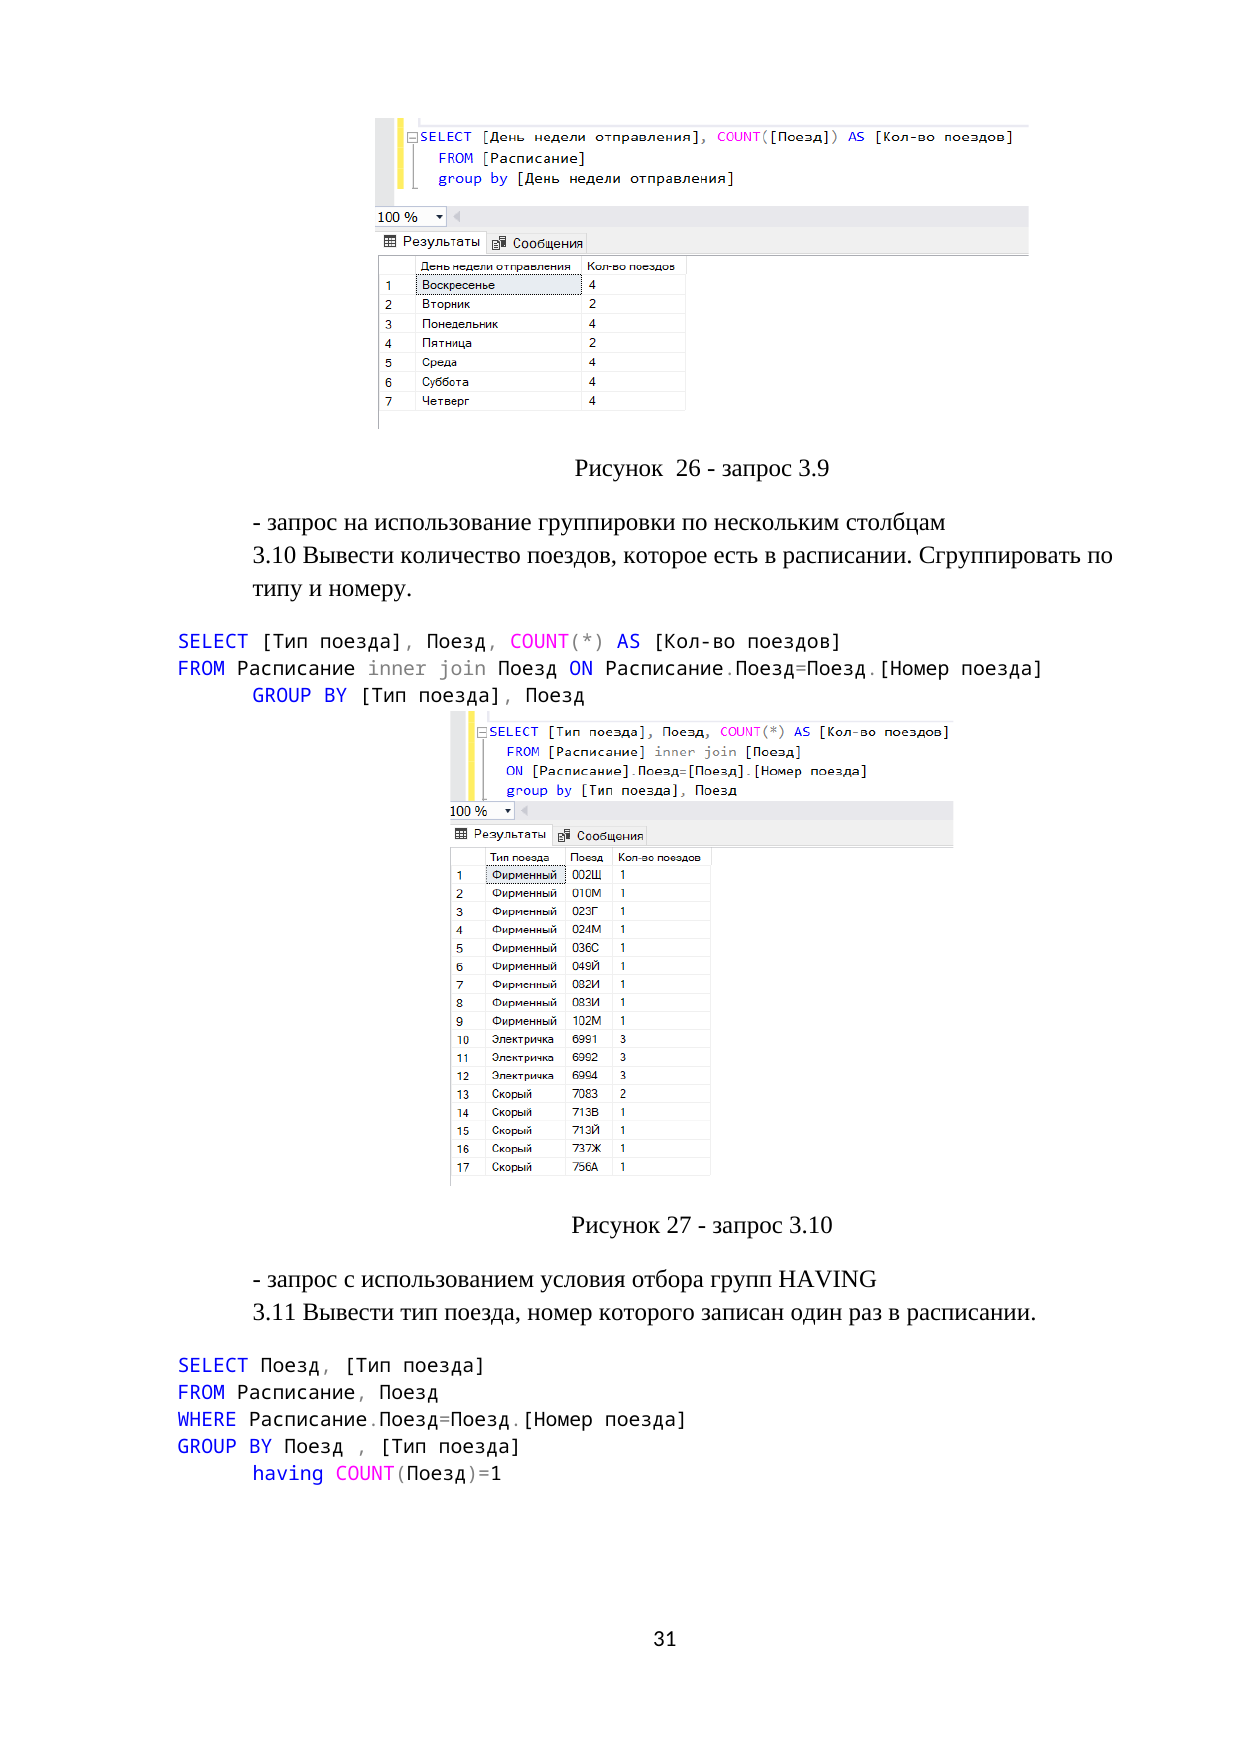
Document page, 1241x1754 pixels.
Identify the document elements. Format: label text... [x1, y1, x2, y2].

text Рисунок 26 - запрос 3.9 [252, 453, 1152, 482]
list - запрос на использование группировки по нескольким столбцам [252, 507, 1152, 536]
text SELECT [Тип поезда], Поезд, COUNT(*) AS [Кол-во поездов] [177, 627, 1152, 654]
list 3.10 Вывести количество поездов, которое есть в расписании. Сгруппировать по типу и номеру. [252, 540, 1152, 602]
picture [375, 118, 1029, 429]
text GROUP BY Поезд , [Тип поезда] [177, 1432, 1152, 1459]
list having COUNT(Поезд)=1 [252, 1459, 1152, 1486]
picture [450, 711, 954, 1186]
list GROUP BY [Тип поезда], Поезд [252, 681, 1152, 708]
text Рисунок 27 - запрос 3.10 [252, 1211, 1152, 1239]
text FROM Расписание inner join Поезд ON Расписание.Поезд=Поезд.[Номер поезда] [177, 654, 1152, 681]
text FROM Расписание, Поезд [177, 1378, 1152, 1405]
list 3.11 Вывести тип поезда, номер которого записан один раз в расписании. [252, 1297, 1152, 1326]
text SELECT Поезд, [Тип поезда] [177, 1351, 1152, 1378]
list - запрос с использованием условия отбора групп HAVING [252, 1264, 1152, 1293]
text WHERE Расписание.Поезд=Поезд.[Номер поезда] [177, 1405, 1152, 1432]
